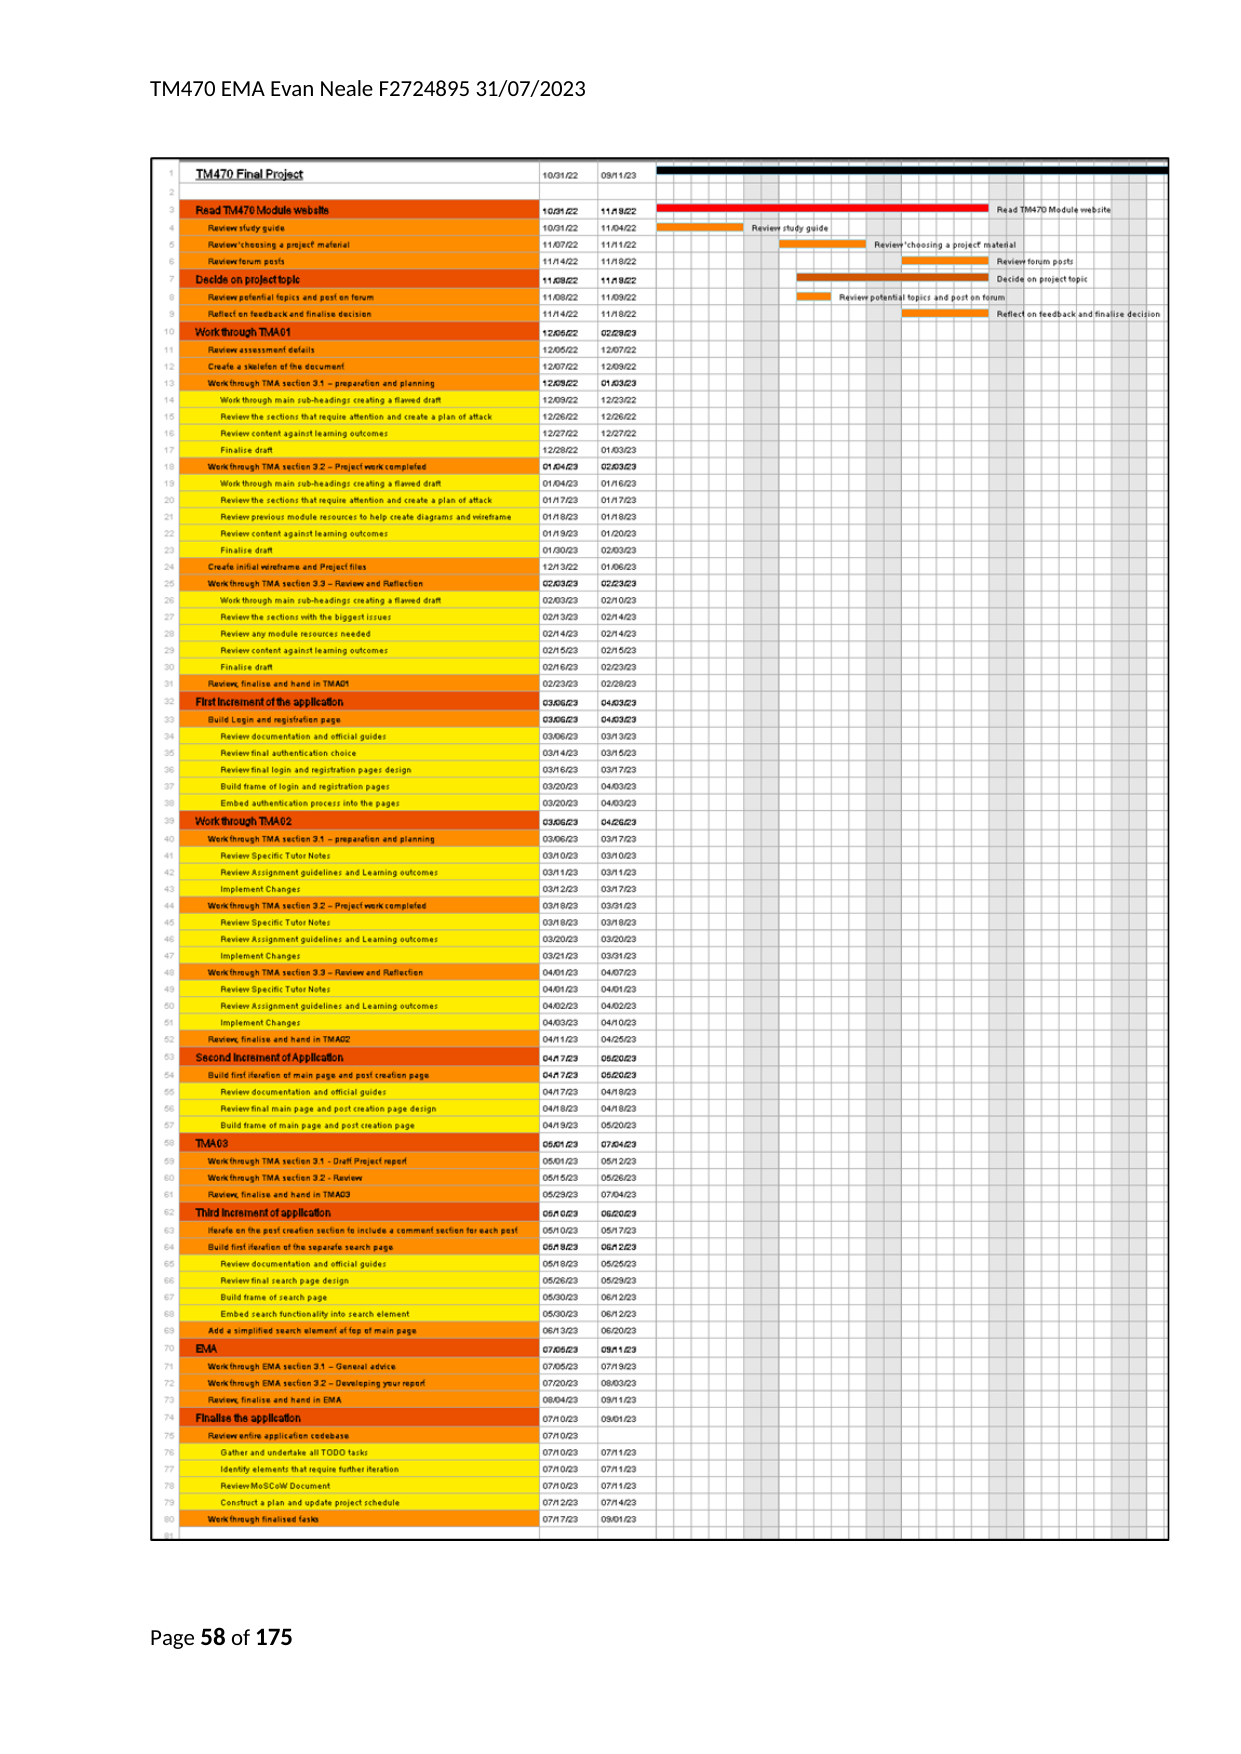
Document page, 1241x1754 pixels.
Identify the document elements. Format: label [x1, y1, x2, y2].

picture [150, 157, 1170, 1541]
